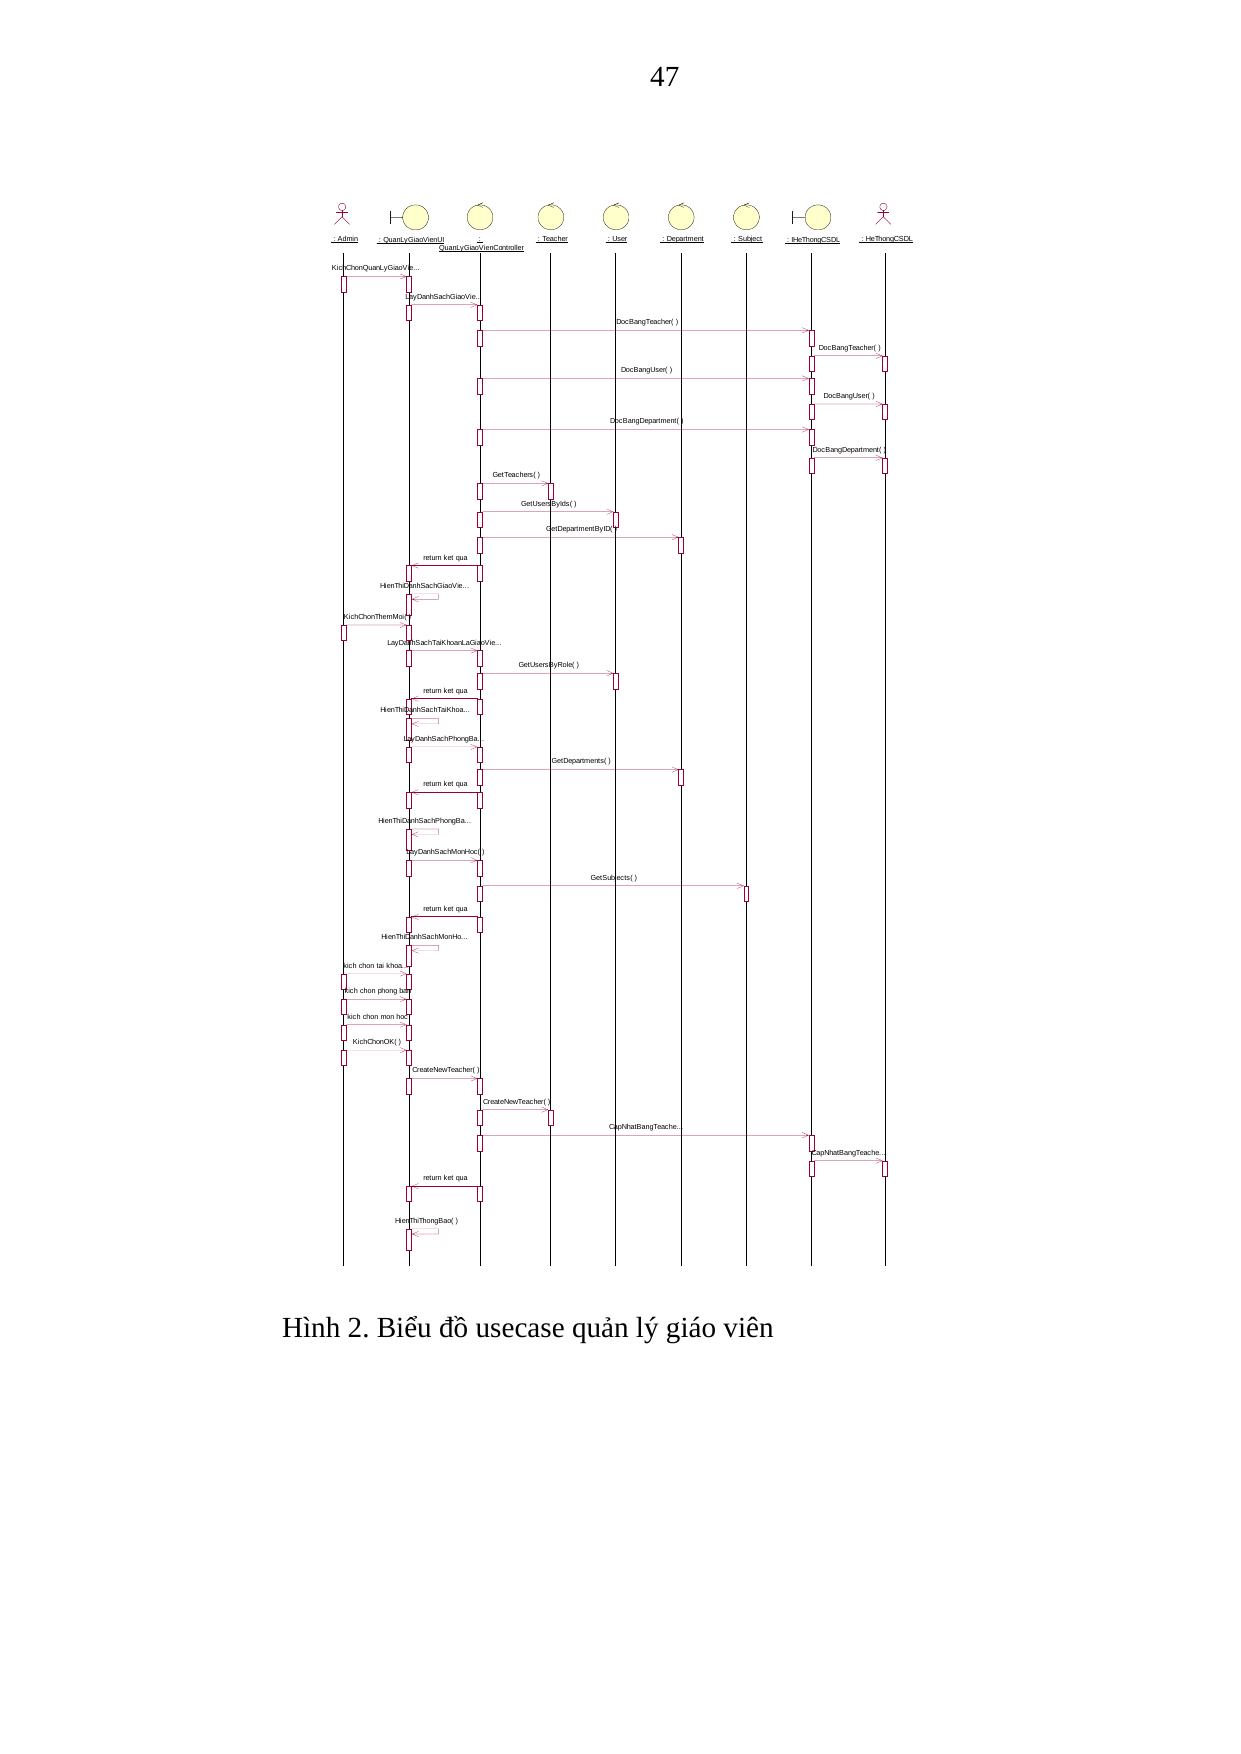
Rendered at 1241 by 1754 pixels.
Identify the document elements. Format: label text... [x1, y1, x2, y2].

list Hình 2. Biểu đồ usecase quản lý giáo viên [282, 1310, 1122, 1343]
